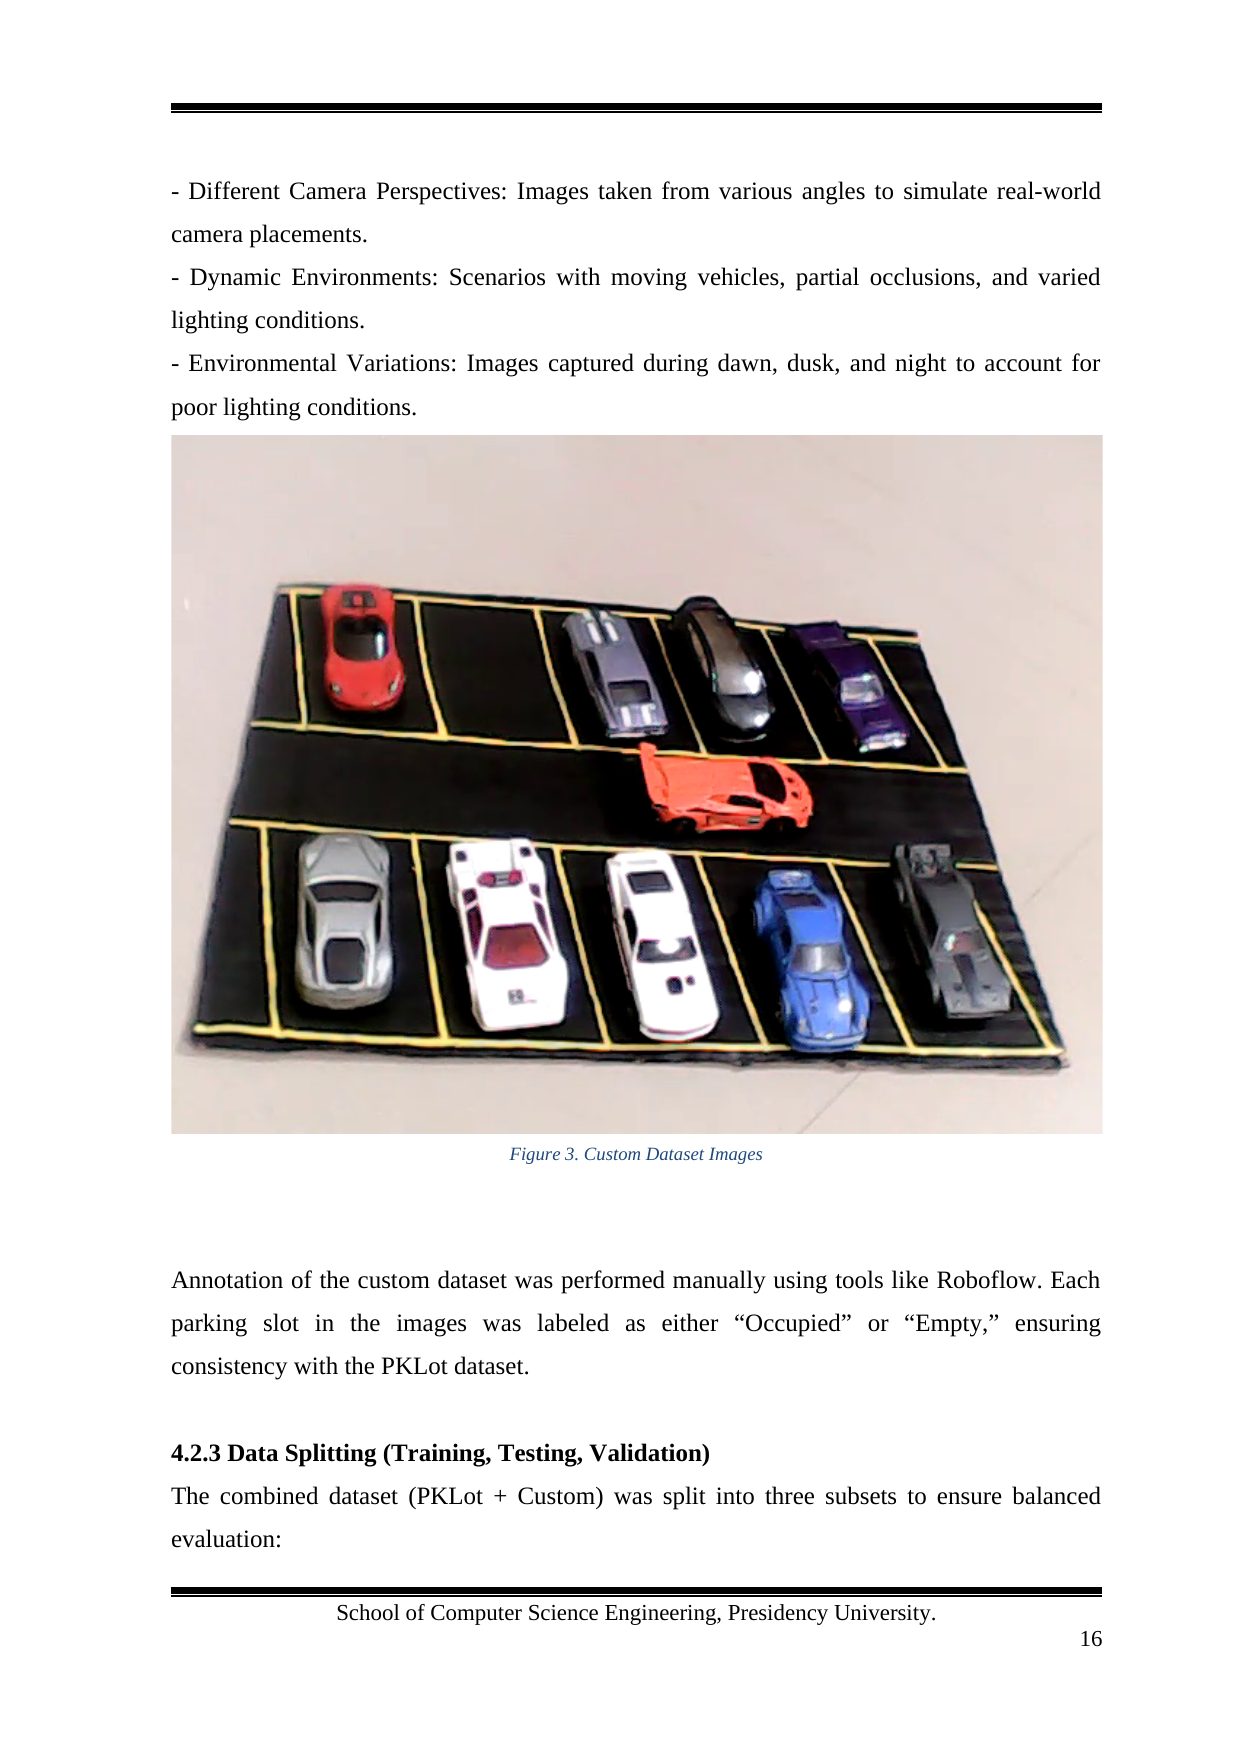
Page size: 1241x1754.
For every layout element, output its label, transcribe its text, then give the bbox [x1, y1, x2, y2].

text - Environmental Variations: Images captured during dawn, dusk, and night to account for poor lighting conditions. [171, 348, 1102, 420]
text Annotation of the custom dataset was performed manually using tools like Roboflow. Each parking slot in the images was labeled as either “Occupied” or “Empty,” ensuring consistency with the PKLot dataset. [171, 1265, 1102, 1380]
text - Different Camera Perspectives: Images taken from various angles to simulate real-world camera placements. [171, 176, 1102, 248]
text The combined dataset (PKLot + Custom) was split into three subsets to ensure balanced evaluation: [171, 1481, 1102, 1553]
text - Dynamic Environments: Scenarios with moving vehicles, partial occlusions, and varied lighting conditions. [171, 262, 1102, 334]
picture [171, 435, 1103, 1134]
text 4.2.3 Data Splitting (Training, Testing, Validation) [171, 1438, 1102, 1466]
